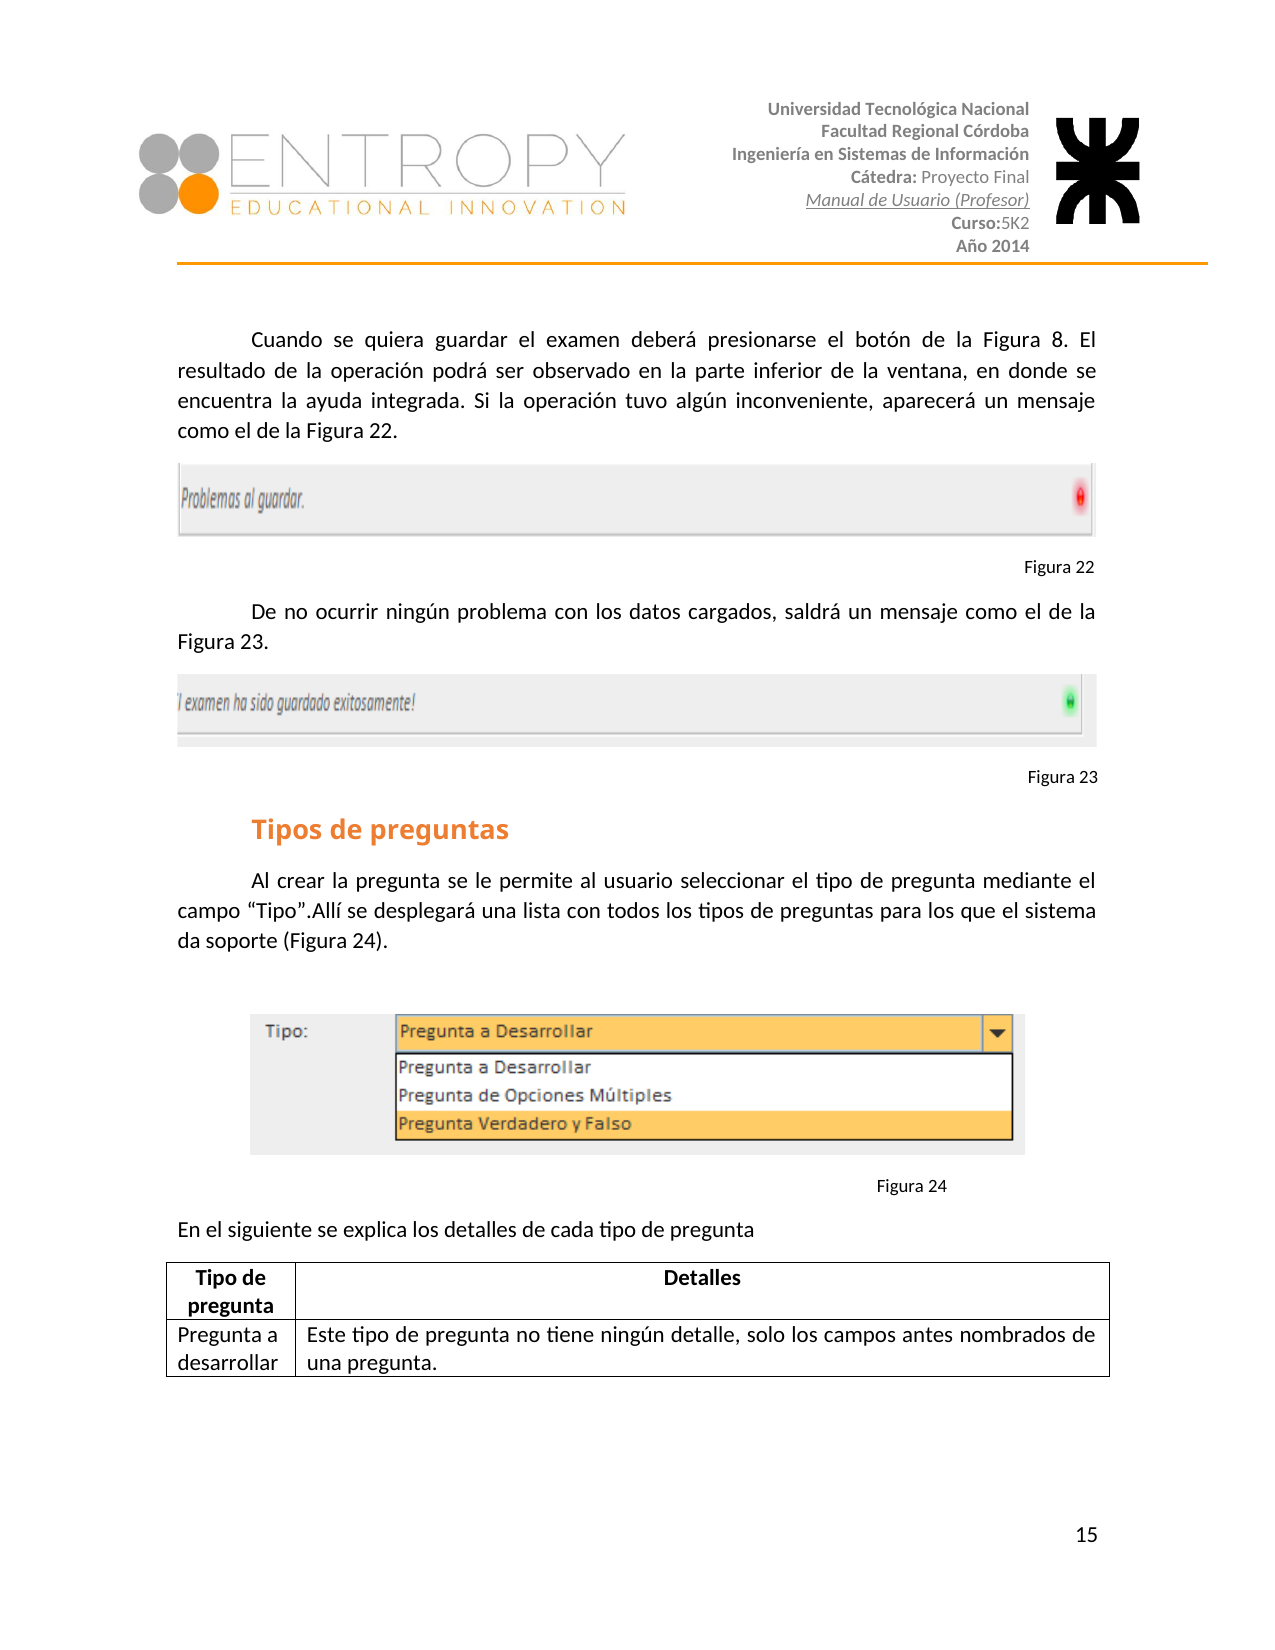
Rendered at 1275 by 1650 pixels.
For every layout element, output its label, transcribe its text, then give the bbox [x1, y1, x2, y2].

text Cuando se quiera guardar el examen deberá presionarse el botón de la Figura 8. El resultado de la operación podrá ser observado en la parte inferior de la ventana, en donde se encuentra la ayuda integrada. Si la operación tuvo algún inconveniente, aparecerá un mensaje como el de la Figura 22. [177, 326, 1098, 444]
subtitle Tipos de preguntas [177, 810, 1098, 847]
picture [250, 1014, 1025, 1155]
table_header Tipo de pregunta [167, 1263, 295, 1319]
text De no ocurrir ningún problema con los datos cargados, saldrá un mensaje como el de la Figura 23. [177, 597, 1098, 655]
text Al crear la pregunta se le permite al usuario seleccionar el tipo de pregunta mediante el campo “Tipo”.Allí se desplegará una lista con todos los tipos de preguntas para los que el sistema da soporte (Figura 24). [177, 866, 1098, 954]
text Figura 22 [177, 556, 1098, 579]
text Figura 23 [177, 765, 1098, 788]
text En el siguiente se explica los detalles de cada tipo de pregunta [177, 1215, 1098, 1243]
table_header Detalles [296, 1263, 1109, 1319]
table_cell Este tipo de pregunta no tiene ningún detalle, solo los campos antes nombrados de una pregunta. [296, 1320, 1109, 1376]
table_cell Pregunta a desarrollar [167, 1320, 295, 1376]
picture [122, 119, 643, 229]
text Figura 24 [177, 1174, 1098, 1197]
